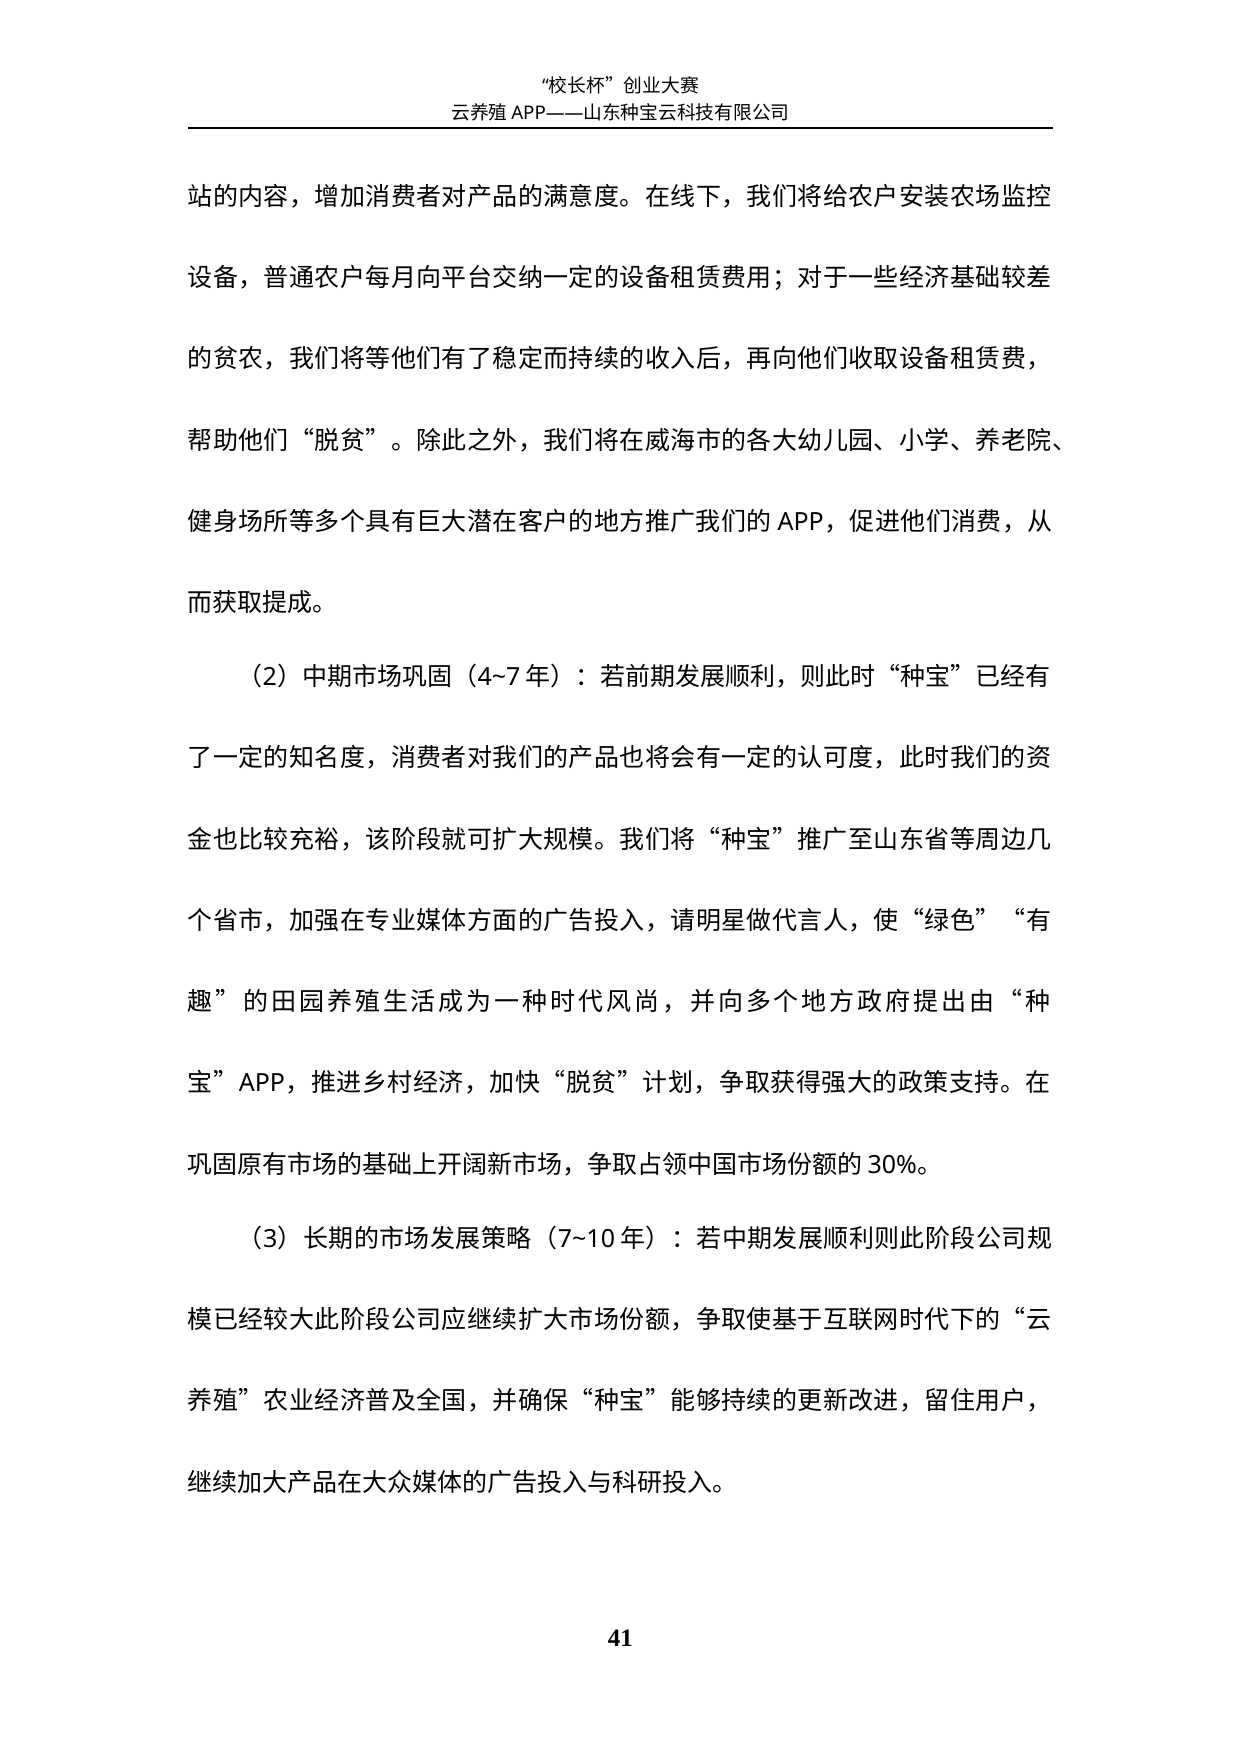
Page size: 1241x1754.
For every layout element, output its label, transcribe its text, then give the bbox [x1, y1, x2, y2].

text （2）中期市场巩固（4~7年）：若前期发展顺利，则此时“种宝”已经有了一定的知名度，消费者对我们的产品也将会有一定的认可度，此时我们的资金也比较充裕，该阶段就可扩大规模。我们将“种宝”推广至山东省等周边几个省市，加强在专业媒体方面的广告投入，请明星做代言人，使“绿色”“有趣”的田园养殖生活成为一种时代风尚，并向多个地方政府提出由“种宝”APP，推进乡村经济，加快“脱贫”计划，争取获得强大的政策支持。在巩固原有市场的基础上开阔新市场，争取占领中国市场份额的30%。 [187, 642, 1053, 1195]
text （3）长期的市场发展策略（7~10年）：若中期发展顺利则此阶段公司规模已经较大此阶段公司应继续扩大市场份额，争取使基于互联网时代下的“云养殖”农业经济普及全国，并确保“种宝”能够持续的更新改进，留住用户，继续加大产品在大众媒体的广告投入与科研投入。 [187, 1204, 1053, 1513]
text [187, 162, 1053, 633]
